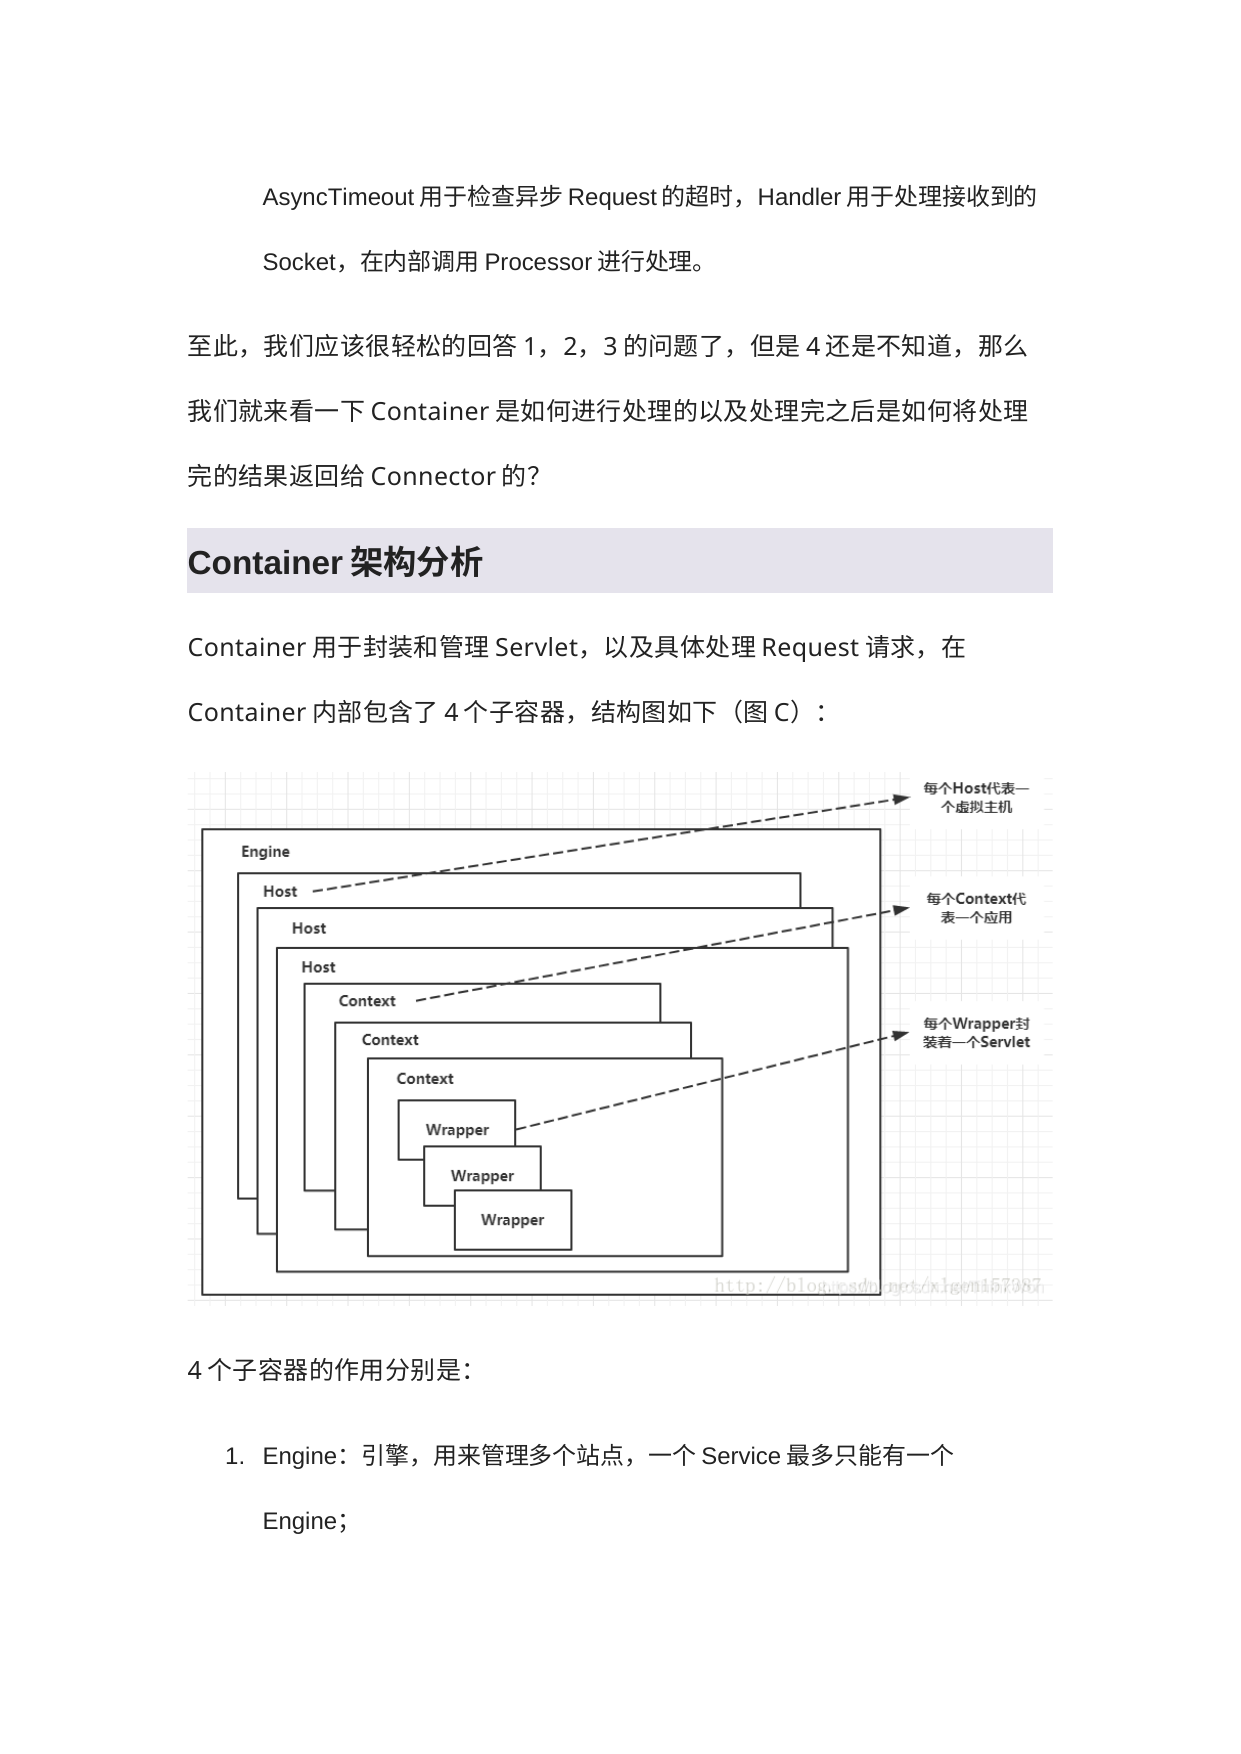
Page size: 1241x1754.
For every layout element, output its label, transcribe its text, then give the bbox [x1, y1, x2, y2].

text Container用于封装和管理Servlet，以及具体处理Request请求，在Container内部包含了4个子容器，结构图如下（图C）： [187, 613, 1053, 743]
list Engine：引擎，用来管理多个站点，一个Service最多只能有一个Engine； [225, 1421, 1053, 1551]
text 4个子容器的作用分别是： [187, 1336, 1053, 1401]
text 至此，我们应该很轻松的回答1，2，3的问题了，但是4还是不知道，那么我们就来看一下Container是如何进行处理的以及处理完之后是如何将处理完的结果返回给Connector的？ [187, 312, 1053, 507]
picture [187, 772, 1053, 1306]
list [225, 162, 1053, 292]
text Container架构分析 [187, 528, 1053, 593]
